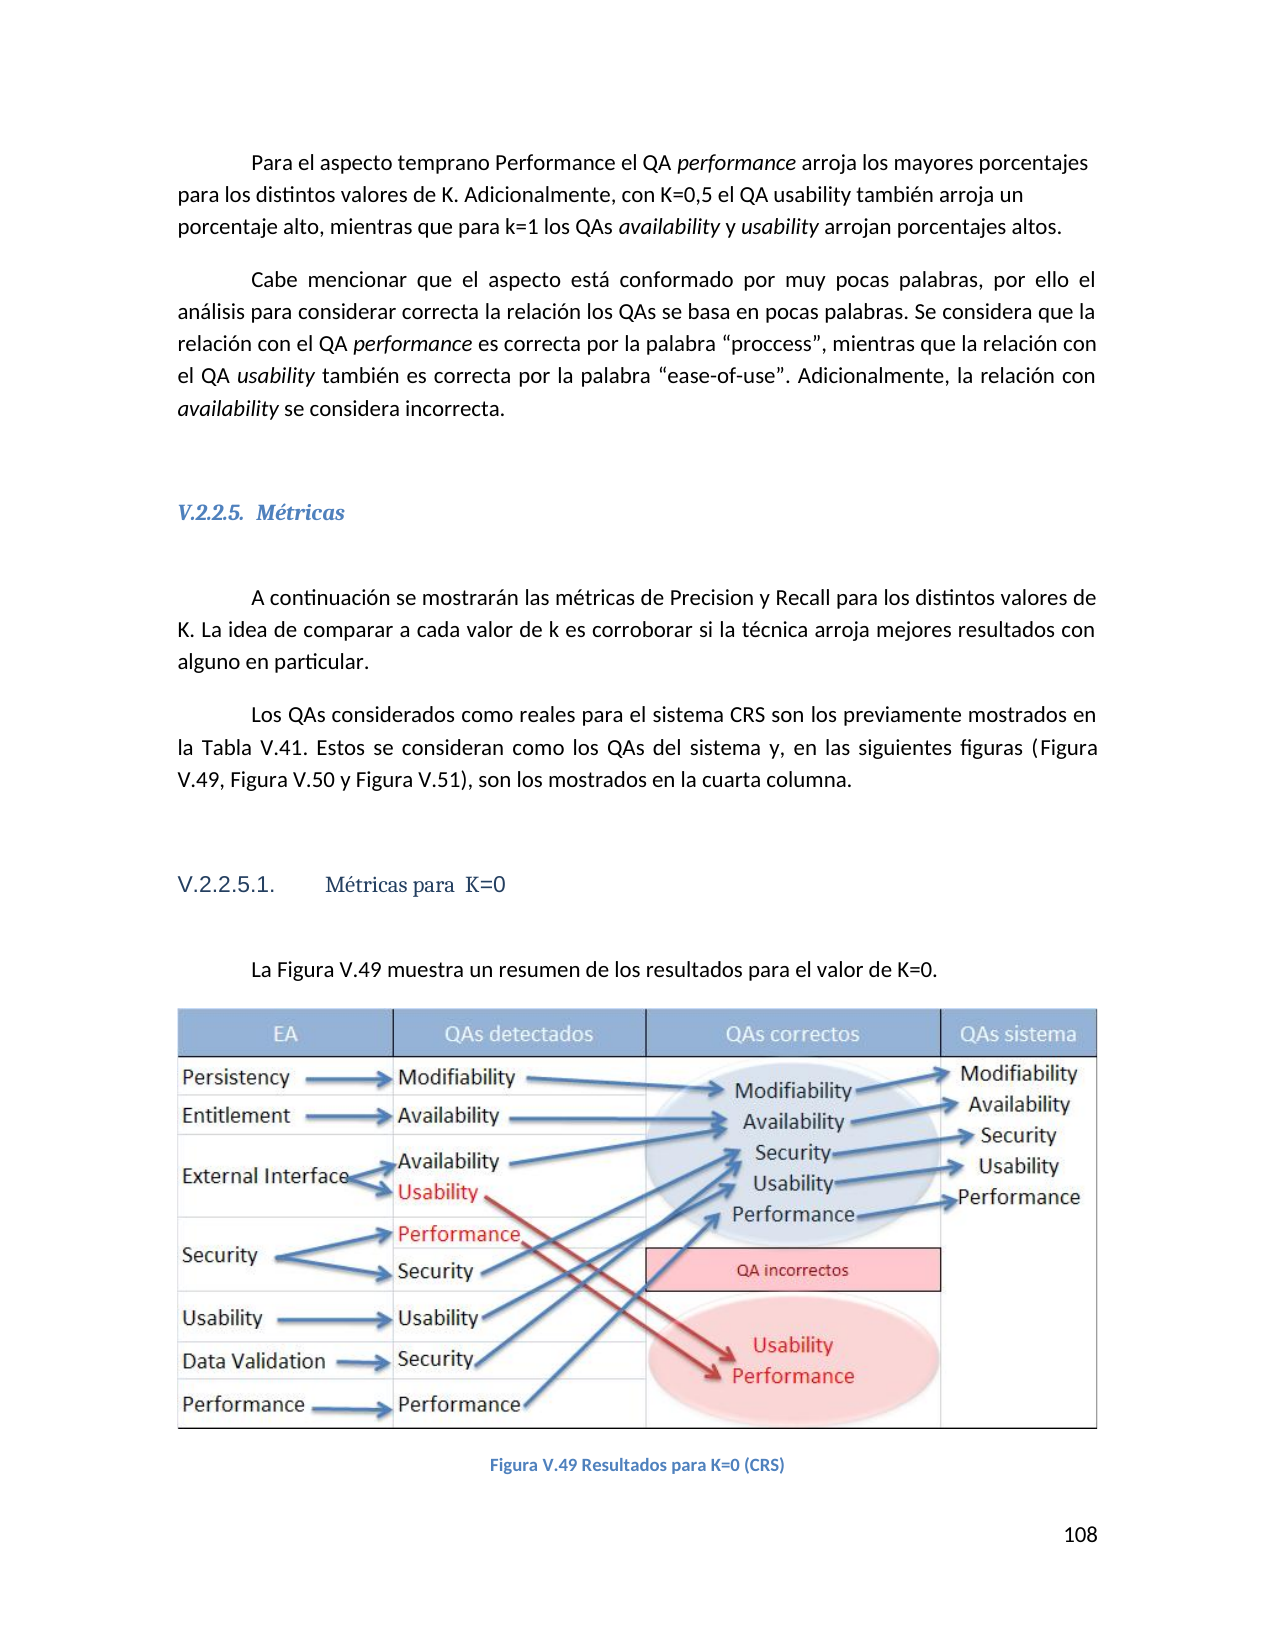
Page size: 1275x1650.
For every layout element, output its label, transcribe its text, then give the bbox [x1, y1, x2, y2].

text Para el aspecto temprano Performance el QA performance arroja los mayores porcentajes para los distintos valores de K. Adicionalmente, con K=0,5 el QA usability también arroja un porcentaje alto, mientras que para k=1 los QAs availability y usability arrojan porcentajes altos. [177, 148, 1098, 240]
subtitle Métricas [177, 500, 1098, 526]
subtitle Métricas para K=0 [177, 871, 1098, 898]
text Cabe mencionar que el aspecto está conformado por muy pocas palabras, por ello el análisis para considerar correcta la relación los QAs se basa en pocas palabras. Se considera que la relación con el QA performance es correcta por la palabra “proccess”, mientras que la relación con el QA usability también es correcta por la palabra “ease-of-use”. Adicionalmente, la relación con availability se considera incorrecta. [177, 265, 1098, 422]
text A continuación se mostrarán las métricas de Precision y Recall para los distintos valores de K. La idea de comparar a cada valor de k es corroborar si la técnica arroja mejores resultados con alguno en particular. [177, 583, 1098, 675]
picture [177, 1008, 1098, 1429]
